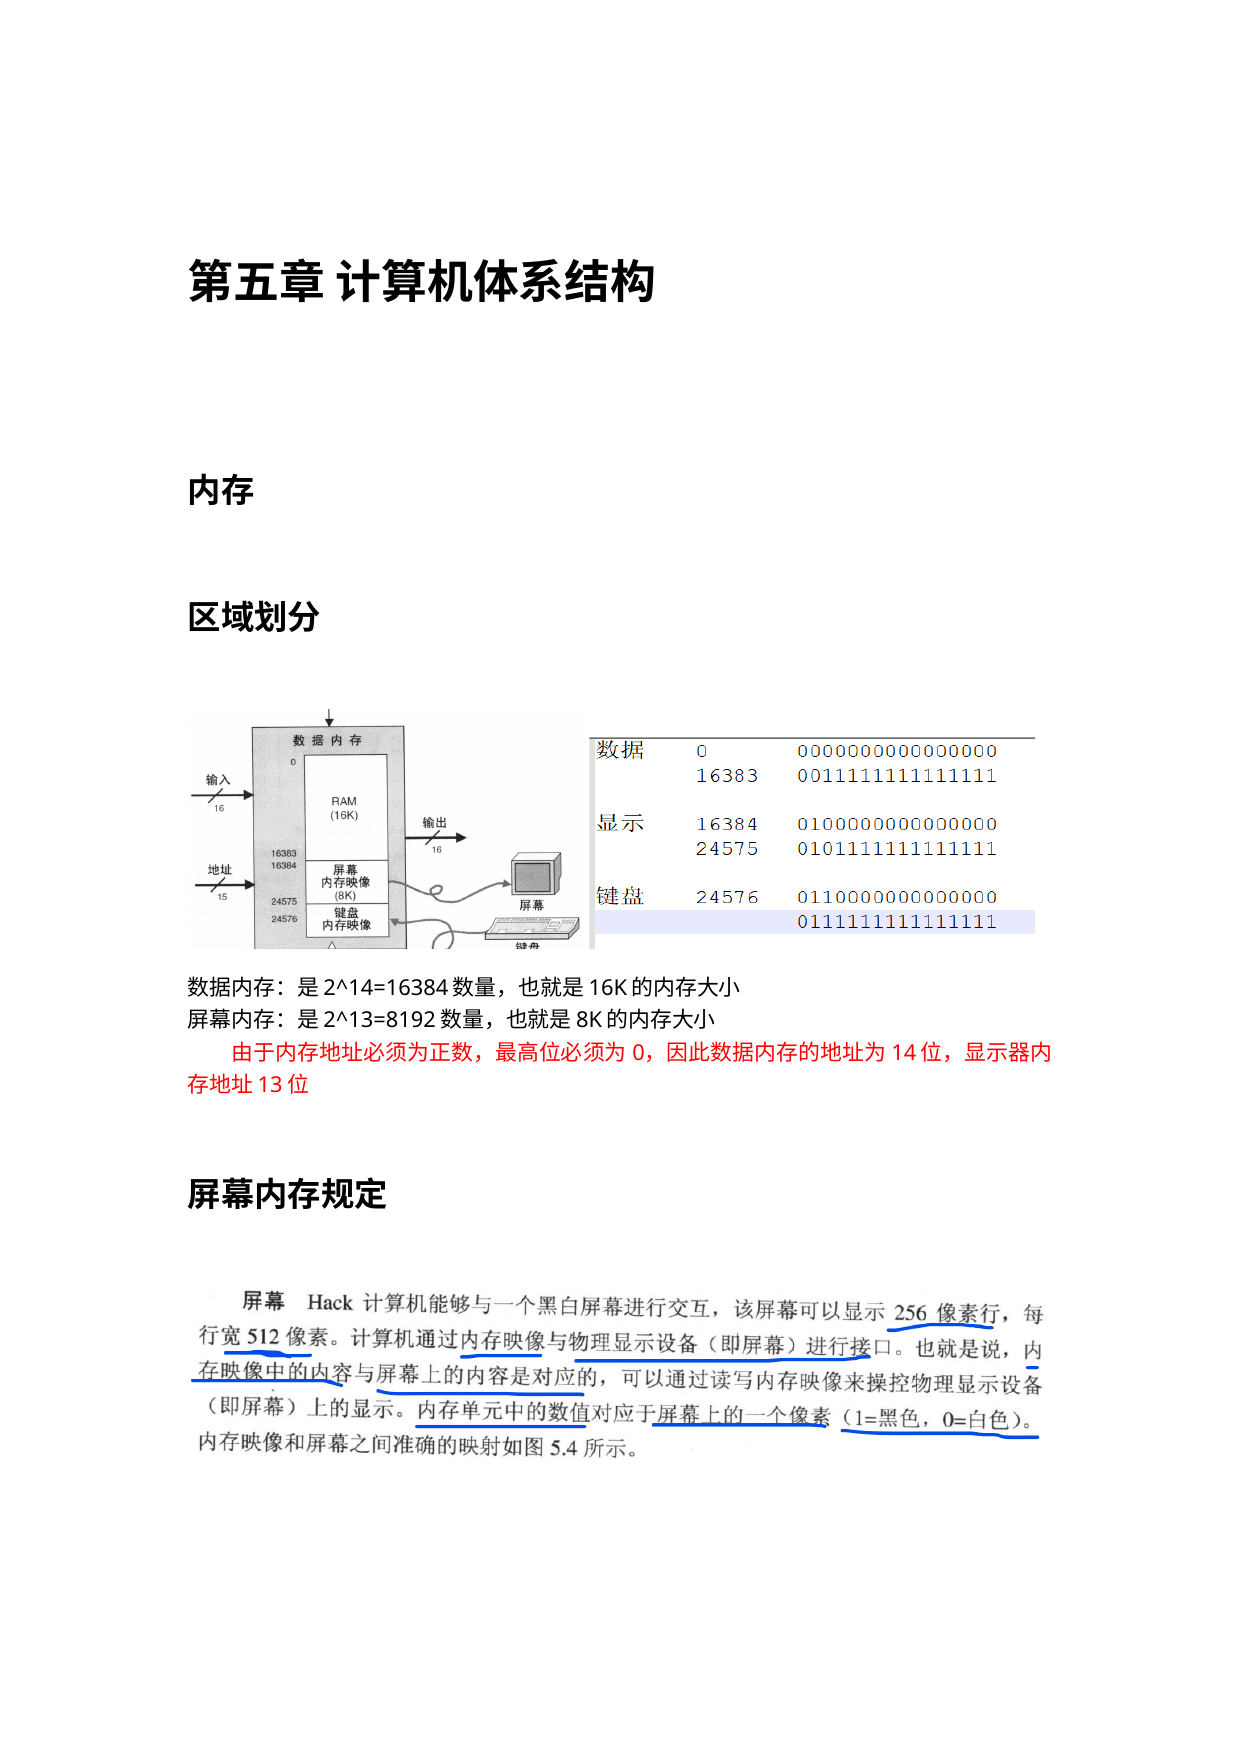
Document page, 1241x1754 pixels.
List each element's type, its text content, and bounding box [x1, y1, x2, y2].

picture [187, 709, 584, 949]
picture [589, 737, 1036, 949]
text 数据内存：是2^14=16384数量，也就是16K的内存大小 [187, 970, 1053, 1002]
picture [187, 1286, 1053, 1461]
subtitle 第五章 计算机体系结构 [187, 230, 1053, 327]
subtitle 区域划分 [187, 582, 1053, 647]
text 屏幕内存：是2^13=8192数量，也就是8K的内存大小 [187, 1002, 1053, 1035]
subtitle 屏幕内存规定 [187, 1159, 1053, 1224]
text 由于内存地址必须为正数，最高位必须为0，因此数据内存的地址为14位，显示器内存地址13位 [187, 1035, 1053, 1100]
subtitle 内存 [187, 455, 1053, 520]
